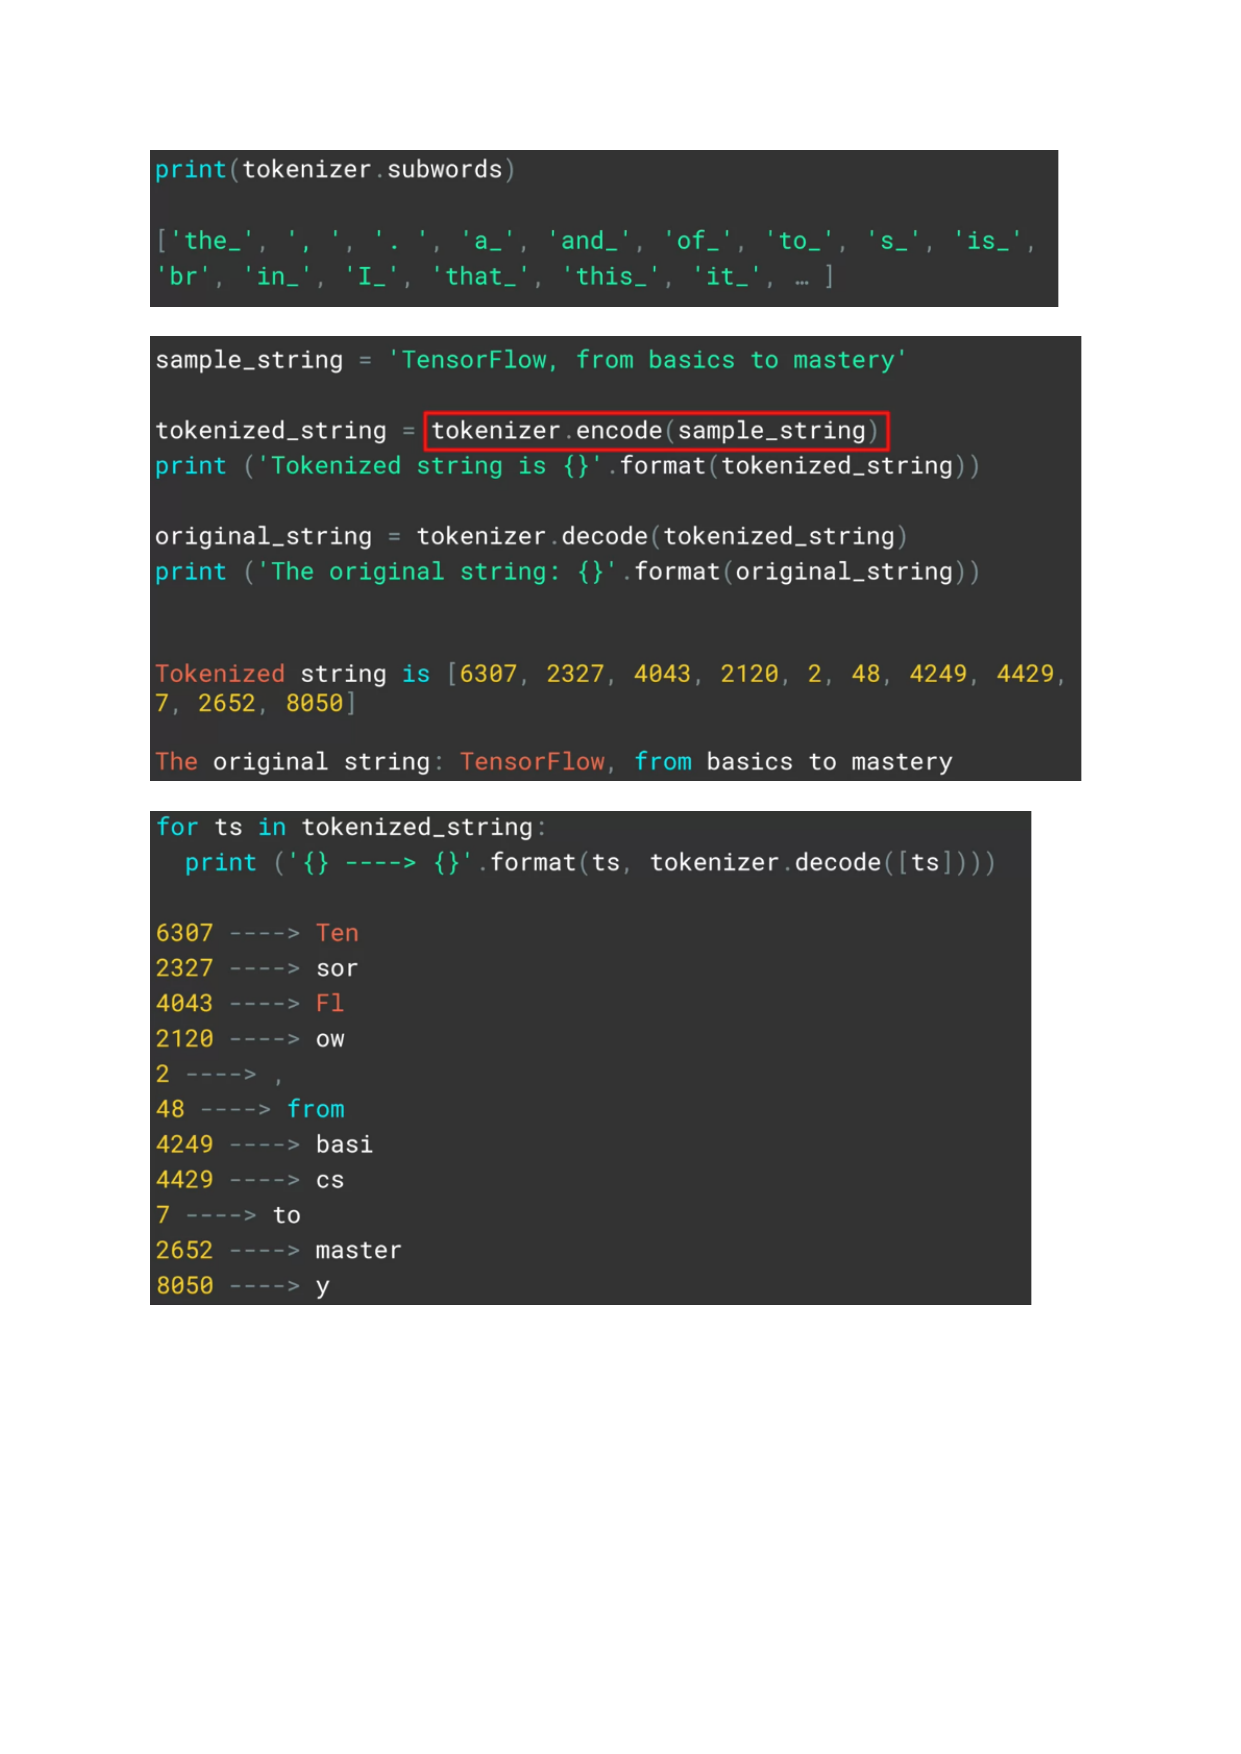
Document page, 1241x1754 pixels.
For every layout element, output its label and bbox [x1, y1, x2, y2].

picture [150, 336, 1082, 781]
picture [150, 811, 1032, 1305]
picture [150, 150, 1059, 307]
